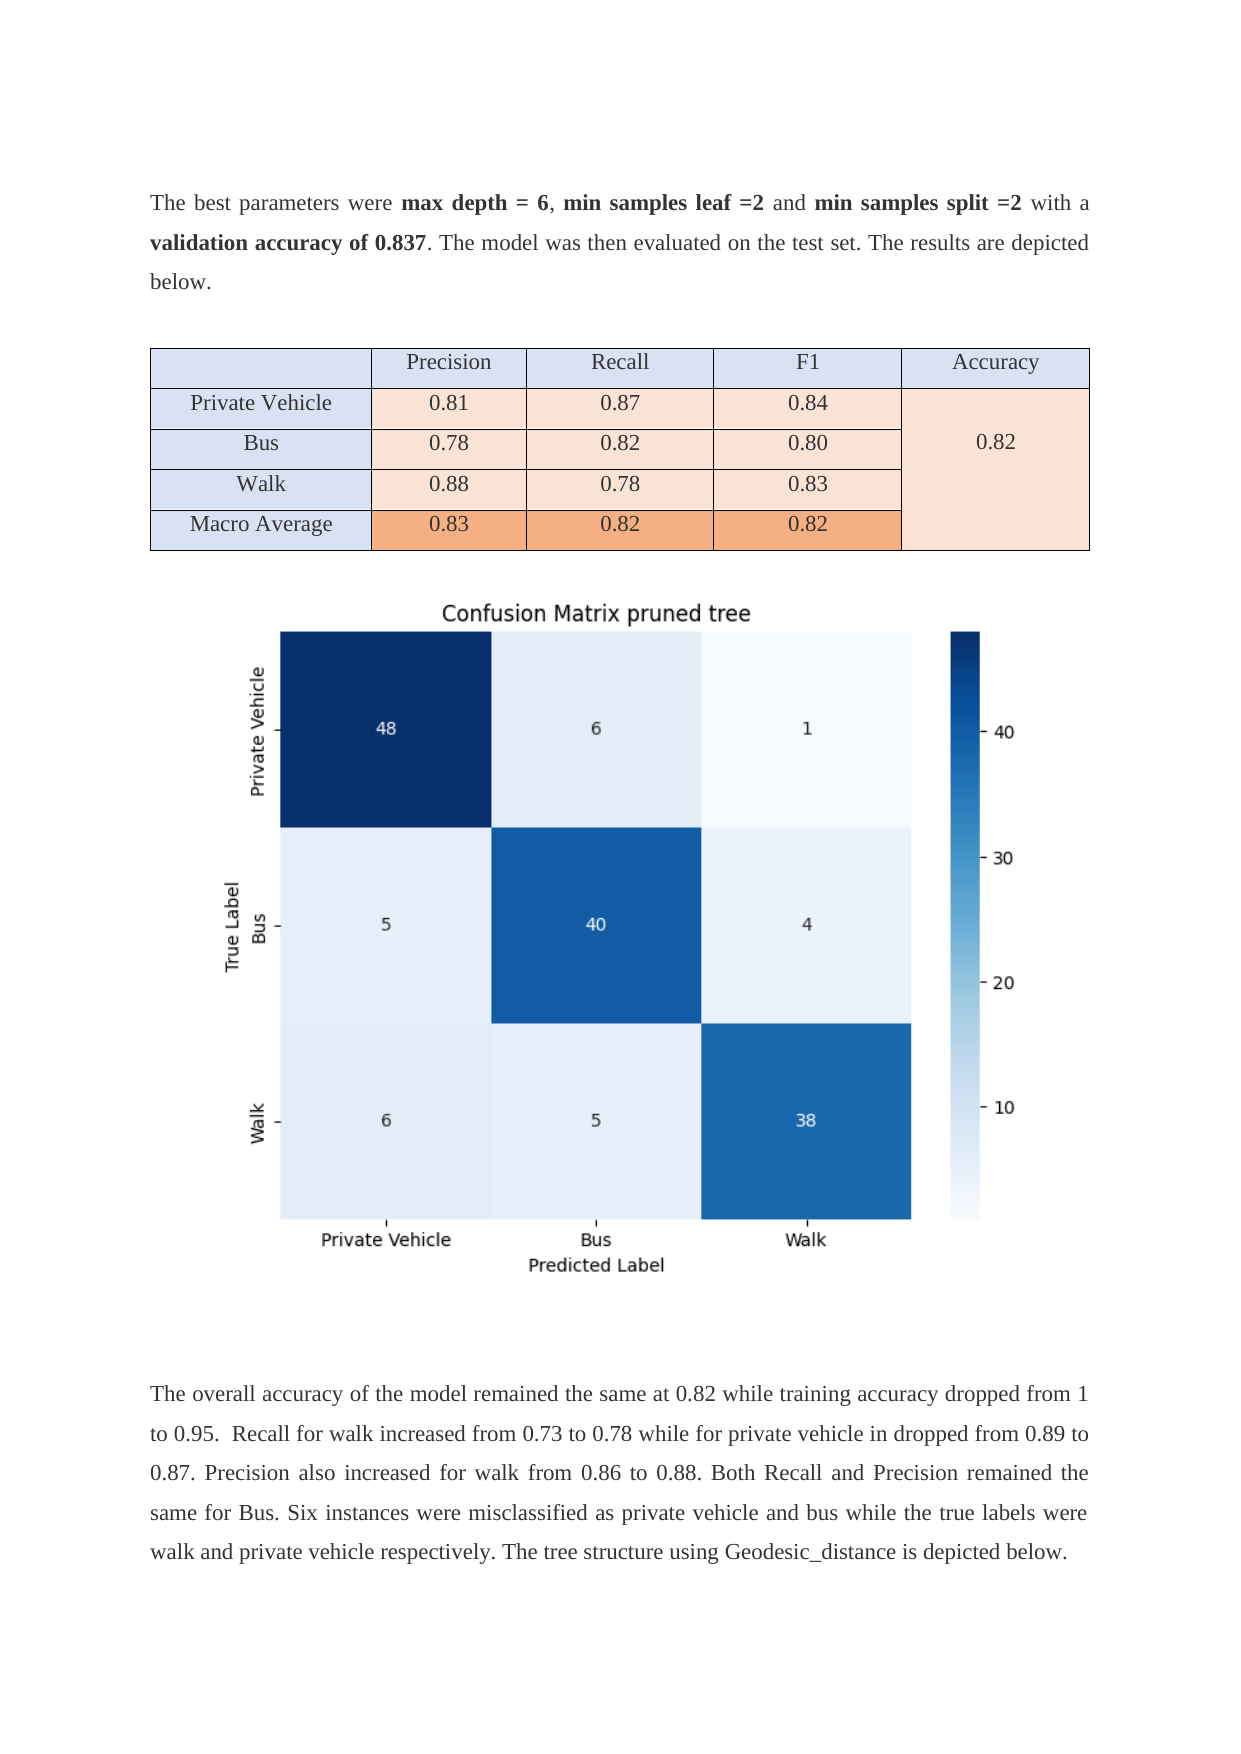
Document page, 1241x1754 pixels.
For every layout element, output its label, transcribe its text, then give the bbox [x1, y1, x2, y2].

picture [213, 591, 1027, 1287]
table_cell 0.87 [527, 389, 713, 428]
table_cell 0.88 [372, 470, 526, 509]
table_header Accuracy [902, 349, 1089, 388]
table_cell 0.83 [372, 511, 526, 550]
table_cell Macro Average [151, 511, 371, 550]
table_cell 0.82 [902, 389, 1089, 550]
table_cell 0.84 [714, 389, 901, 428]
text The best parameters were max depth = 6, min samples leaf =2 and min samples split =2 with a validation accuracy of 0.837. The model was then evaluated on the test set. The results are depicted below. [150, 189, 1090, 295]
table_cell 0.78 [527, 470, 713, 509]
table_cell 0.83 [714, 470, 901, 509]
table_cell 0.80 [714, 430, 901, 469]
table_cell Walk [151, 470, 371, 509]
table_cell Bus [151, 430, 371, 469]
table_cell 0.82 [527, 430, 713, 469]
table_cell 0.78 [372, 430, 526, 469]
table_header Precision [372, 349, 526, 388]
table_header [151, 349, 371, 388]
text The overall accuracy of the model remained the same at 0.82 while training accuracy dropped from 1 to 0.95. Recall for walk increased from 0.73 to 0.78 while for private vehicle in dropped from 0.89 to 0.87. Precision also increased for walk from 0.86 to 0.88. Both Recall and Precision remained the same for Bus. Six instances were misclassified as private vehicle and bus while the true labels were walk and private vehicle respectively. The tree structure using Geodesic_distance is depicted below. [150, 1380, 1090, 1564]
table_cell 0.82 [527, 511, 713, 550]
table_cell 0.82 [714, 511, 901, 550]
table_header Recall [527, 349, 713, 388]
table_cell 0.81 [372, 389, 526, 428]
table_cell Private Vehicle [151, 389, 371, 428]
table_header F1 [714, 349, 901, 388]
